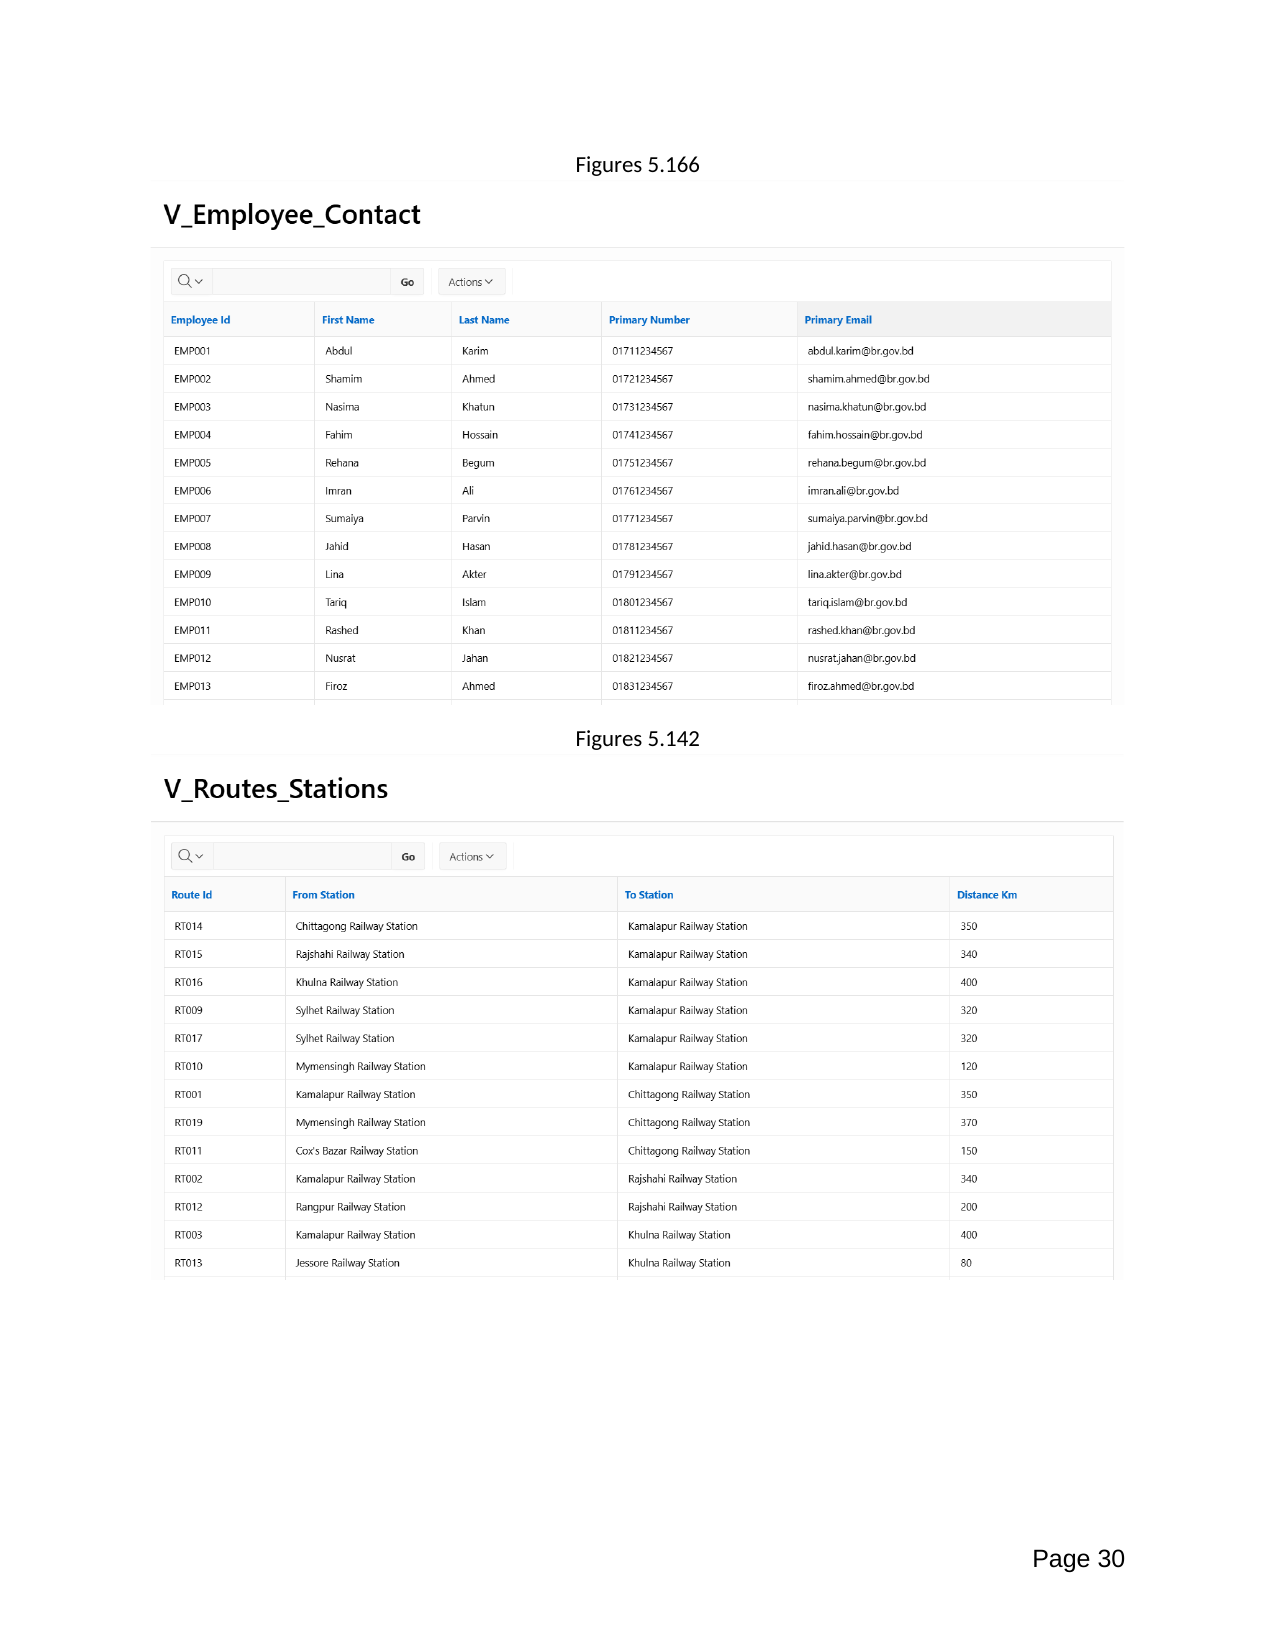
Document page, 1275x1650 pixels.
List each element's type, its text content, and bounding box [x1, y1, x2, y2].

picture [151, 754, 1124, 1280]
picture [150, 180, 1125, 705]
text Figures 5.120 Figures 5.166 [150, 150, 1125, 180]
